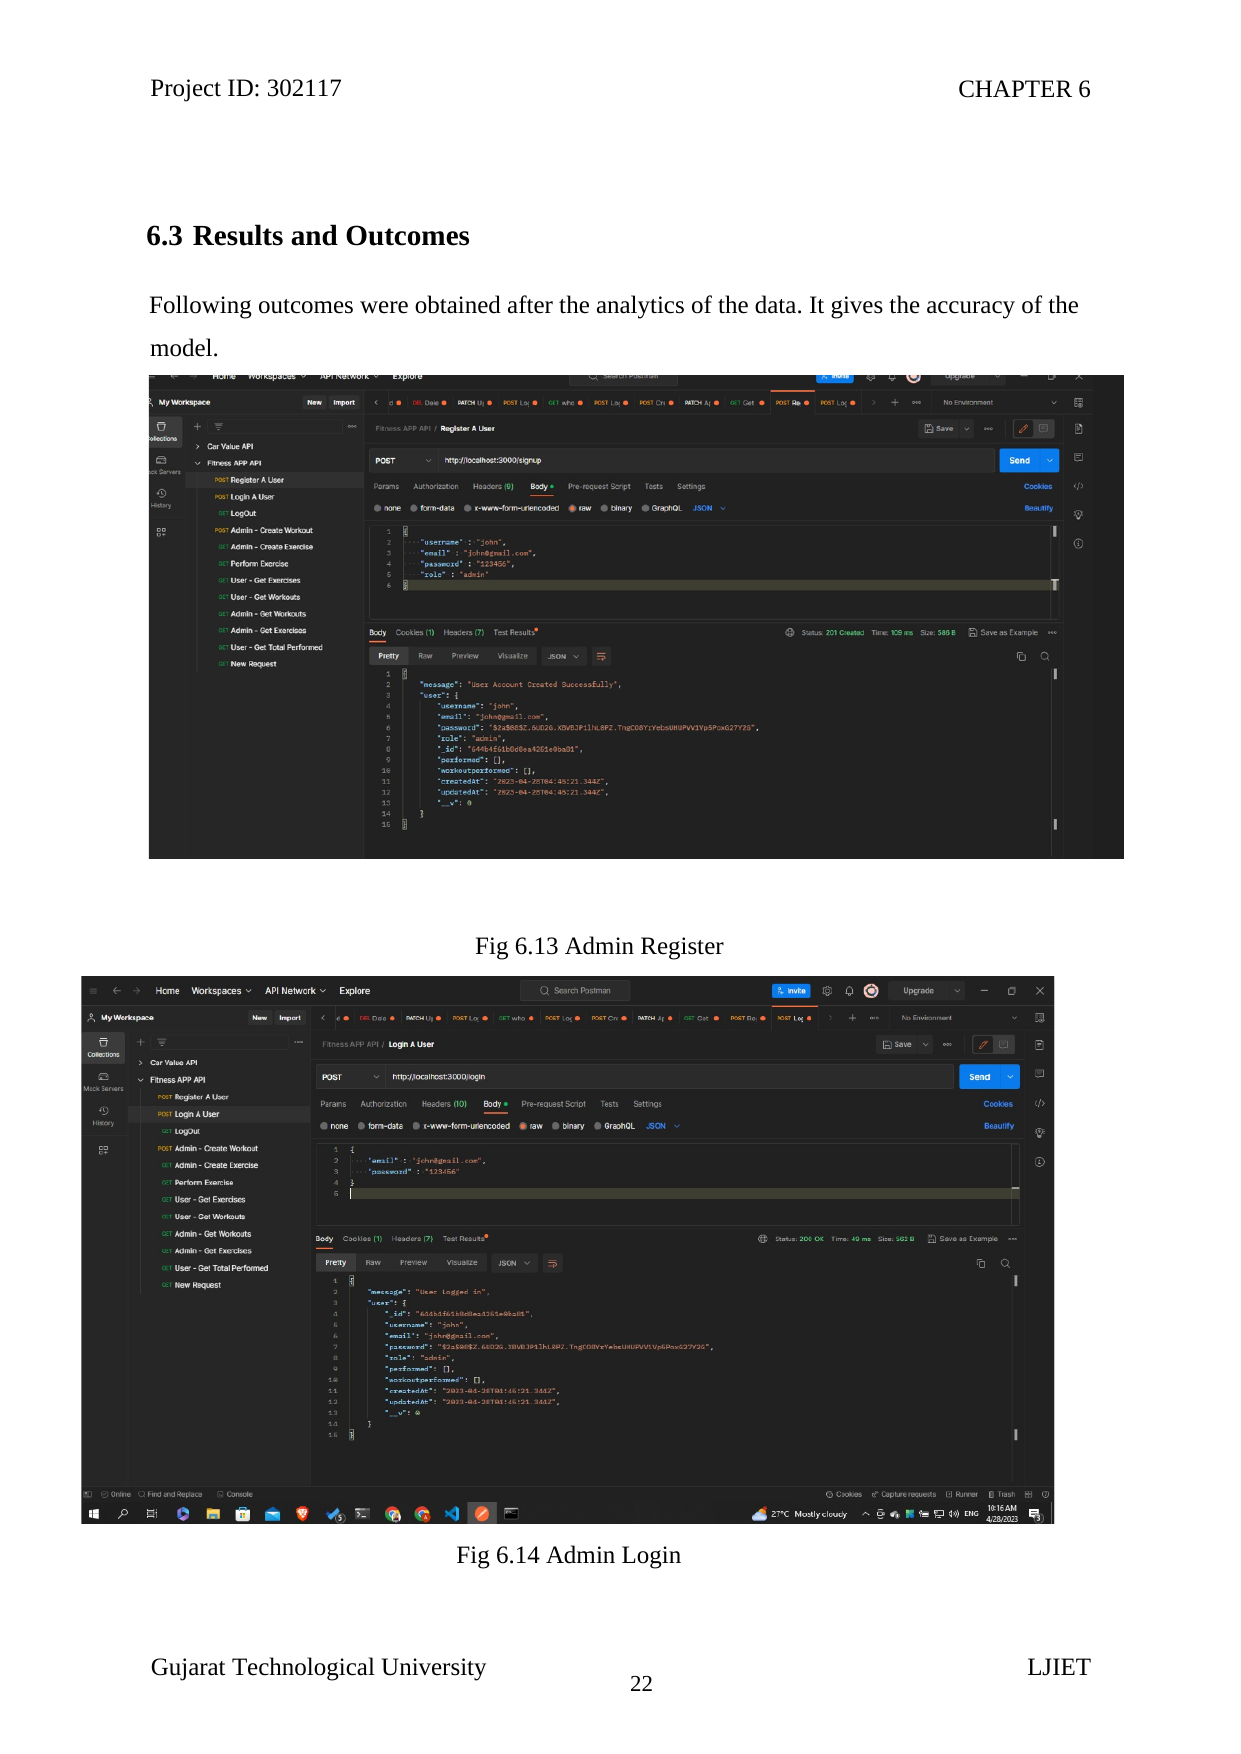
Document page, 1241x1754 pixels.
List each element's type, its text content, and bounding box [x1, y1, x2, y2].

text Fig 6.13 Admin Register [81, 931, 969, 960]
picture [148, 375, 1124, 859]
text Fig 6.14 Admin Login [81, 1540, 969, 1568]
subtitle Results and Outcomes [146, 218, 1182, 252]
text Following outcomes were obtained after the analytics of the data. It gives the accuracy of the model. [149, 291, 1090, 362]
picture [81, 976, 1057, 1524]
